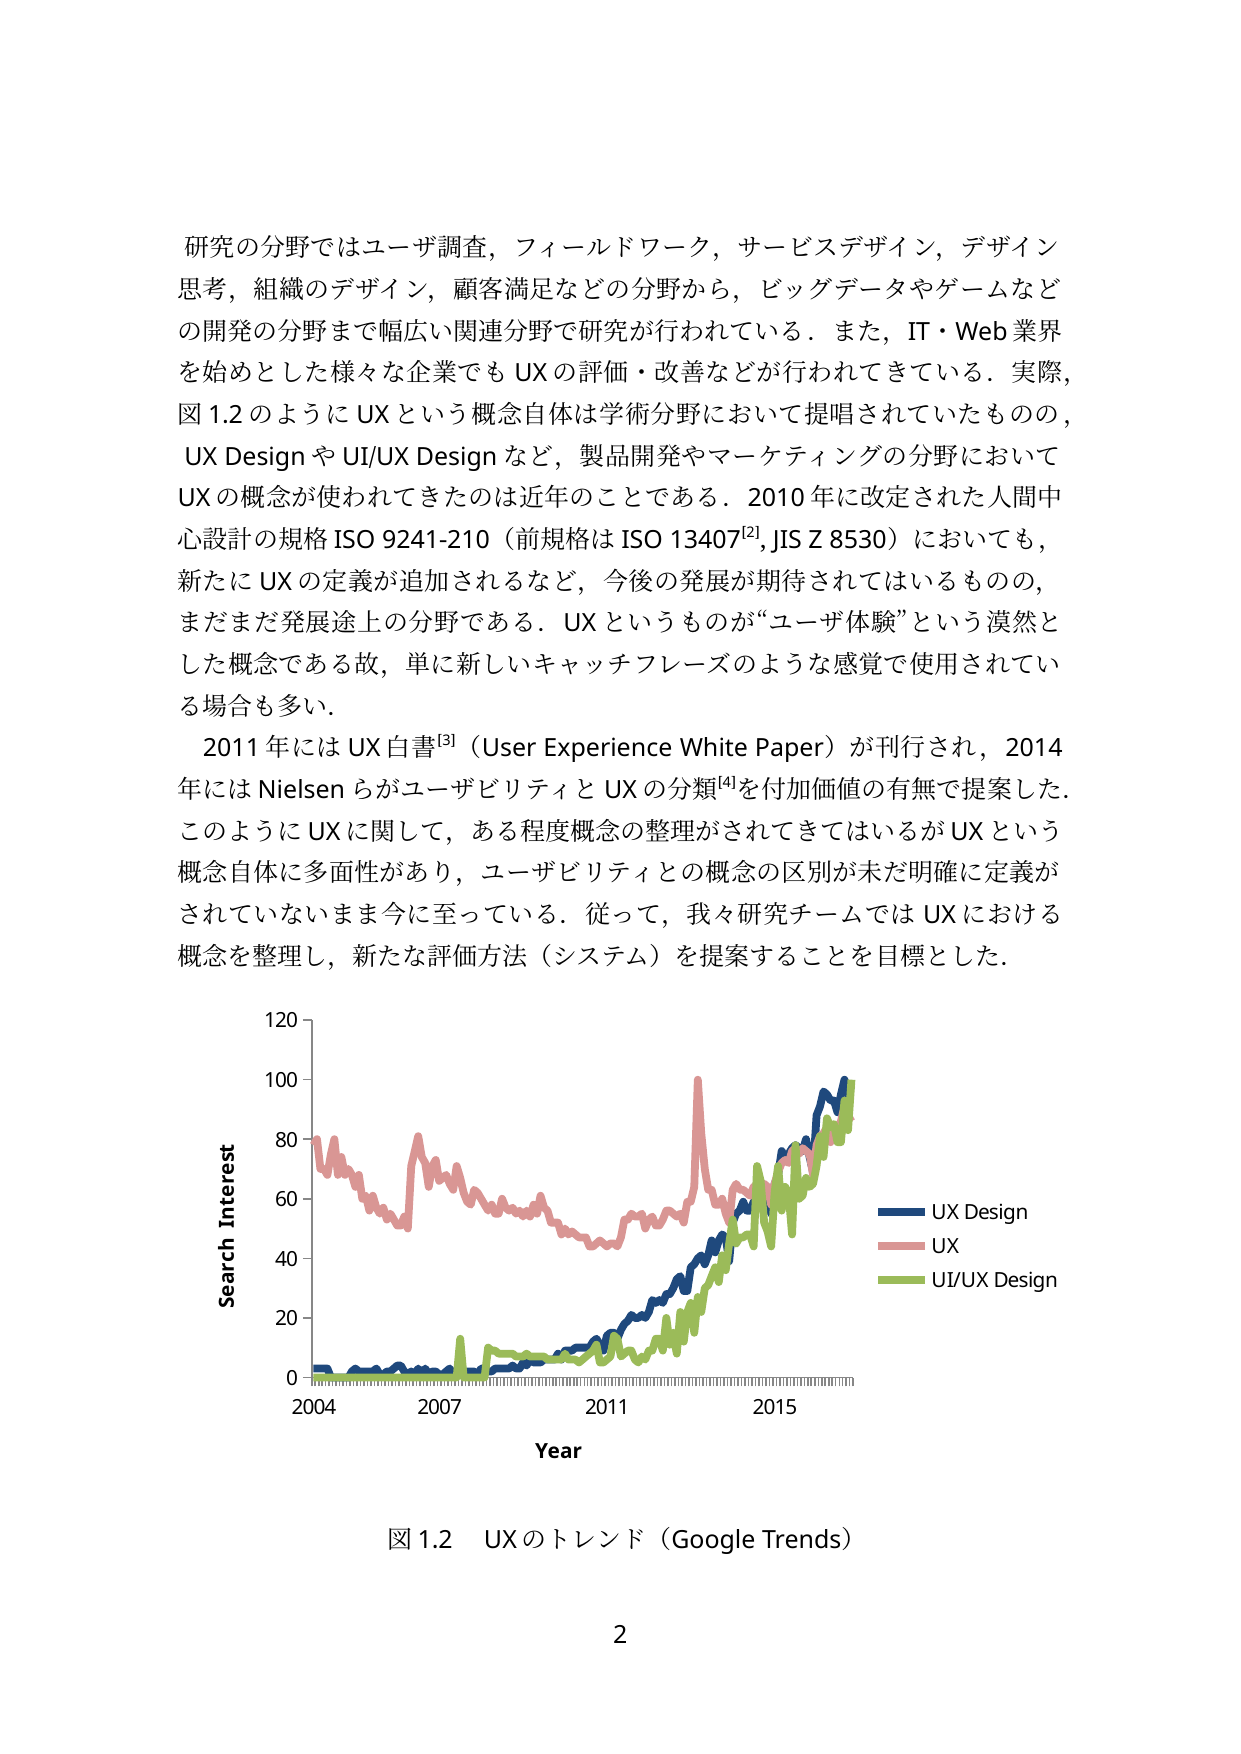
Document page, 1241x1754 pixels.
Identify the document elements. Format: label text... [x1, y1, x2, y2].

text 図1.2 UXのトレンド（Google Trends） [177, 1517, 1063, 1558]
text 研究の分野ではユーザ調査，フィールドワーク，サービスデザイン，デザイン思考，組織のデザイン，顧客満足などの分野から，ビッグデータやゲームなどの開発の分野まで幅広い関連分野で研究が行われている．また，IT・Web業界を始めとした様々な企業でもUXの評価・改善などが行われてきている．実際，図1.2のようにUXという概念自体は学術分野において提唱されていたものの， UX DesignやUI/UX Designなど，製品開発やマーケティングの分野においてUXの概念が使われてきたのは近年のことである．2010年に改定された人間中心設計の規格ISO 9241-210（前規格はISO 13407[2], JIS Z 8530）においても，新たにUXの定義が追加されるなど，今後の発展が期待されてはいるものの，まだまだ発展途上の分野である．UXというものが“ユーザ体験”という漠然とした概念である故，単に新しいキャッチフレーズのような感覚で使用されている場合も多い． [177, 225, 1063, 725]
text 2011年にはUX白書[3]（User Experience White Paper）が刊行され，2014年にはNielsenらがユーザビリティとUXの分類[4]を付加価値の有無で提案した．このようにUXに関して，ある程度概念の整理がされてきてはいるがUXという概念自体に多面性があり，ユーザビリティとの概念の区別が未だ明確に定義がされていないまま今に至っている．従って，我々研究チームではUXにおける概念を整理し，新たな評価方法（システム）を提案することを目標とした． [177, 725, 1063, 975]
